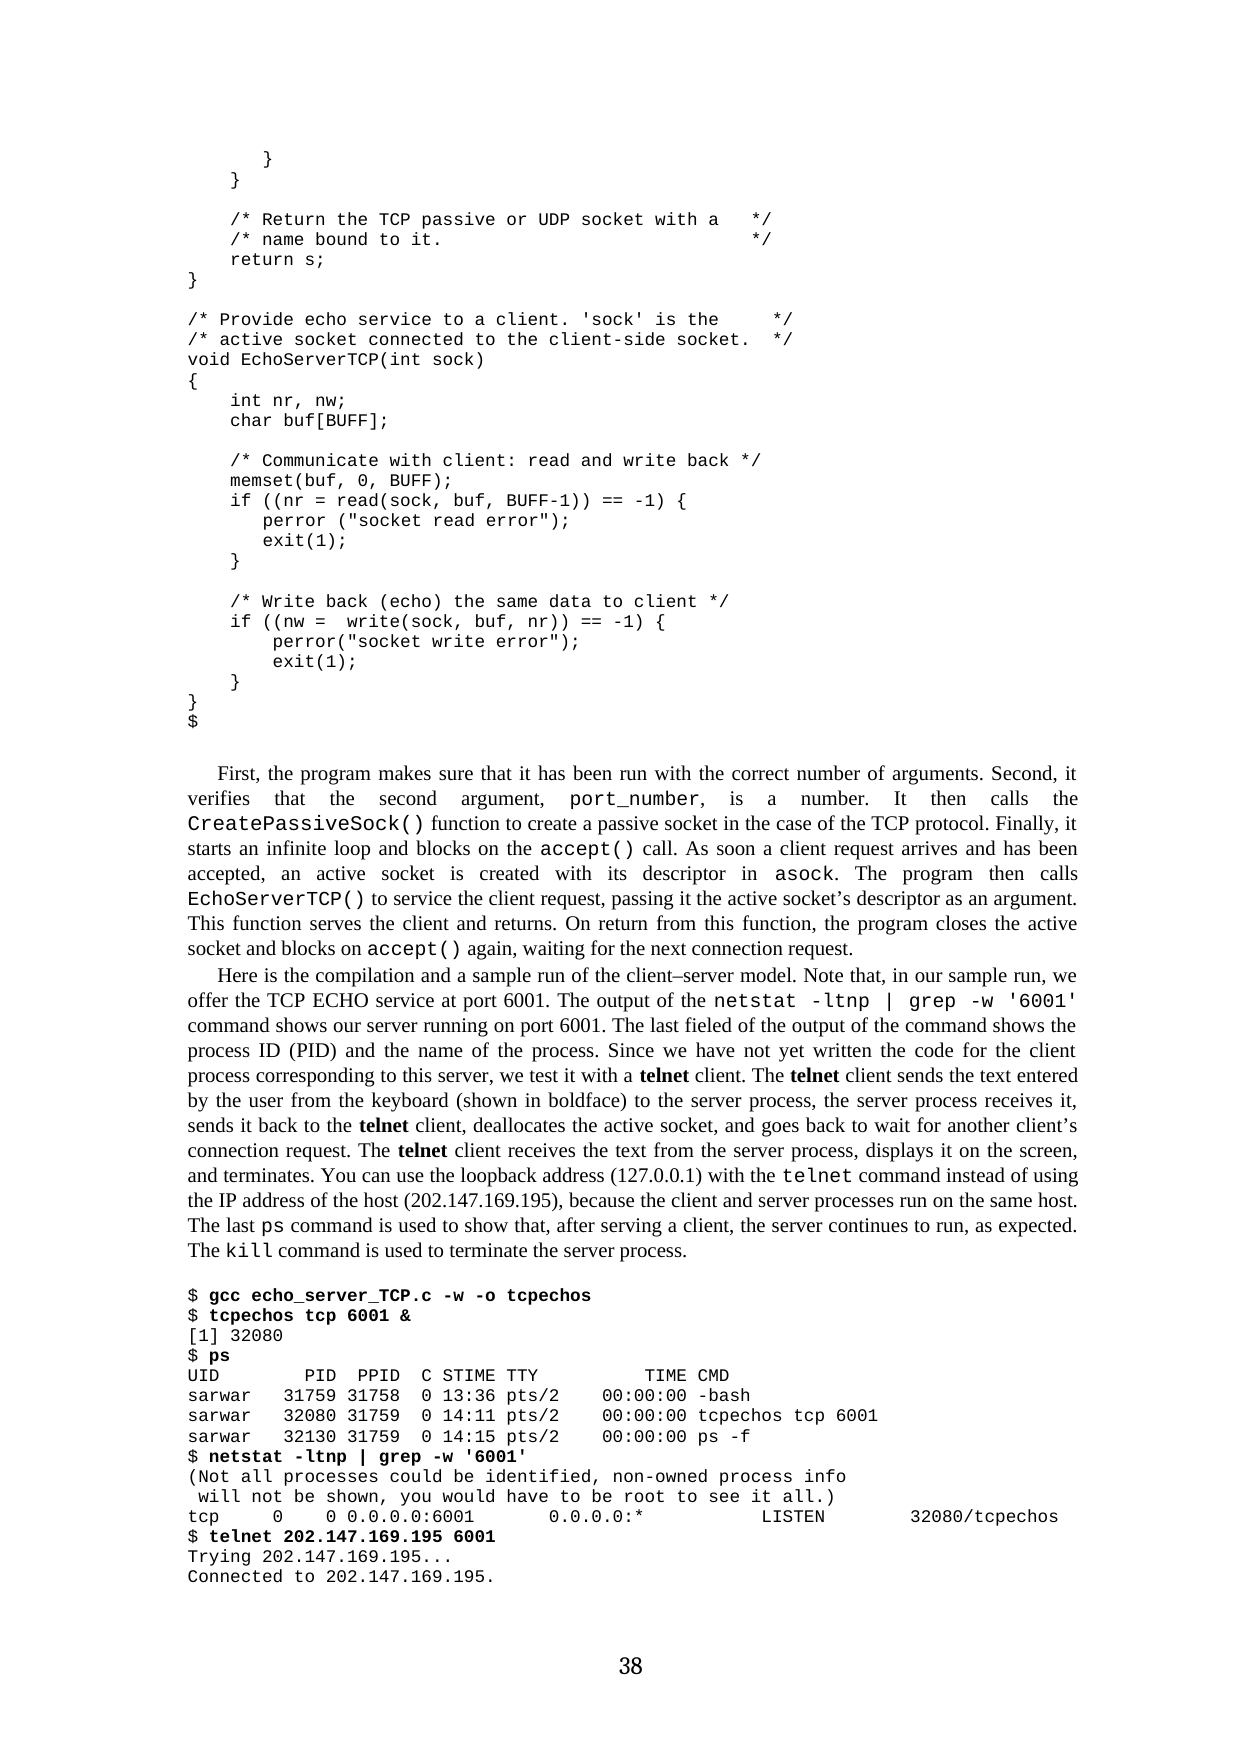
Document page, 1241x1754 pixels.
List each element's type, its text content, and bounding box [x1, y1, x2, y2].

text $ telnet 202.147.169.195 6001 [187, 1528, 1078, 1548]
text } [187, 693, 1078, 713]
text $ gcc echo_server_TCP.c -w -o tcpechos [187, 1286, 1078, 1307]
text exit(1); [187, 653, 1078, 673]
text } [187, 552, 1078, 572]
text /* name bound to it. */ [187, 230, 1078, 251]
text [1] 32080 [187, 1327, 1078, 1347]
text perror("socket write error"); [187, 632, 1078, 653]
text $ netstat -ltnp | grep -w '6001' [187, 1447, 1078, 1467]
text } [187, 150, 1078, 170]
text $ ps [187, 1347, 1078, 1367]
text will not be shown, you would have to be root to see it all.) [187, 1487, 1078, 1508]
text Here is the compilation and a sample run of the client–server model. Note that, in our sample run, we offer the TCP ECHO service at port 6001. The output of the netstat -ltnp | grep -w '6001' command shows our server running on port 6001. The last fieled of the output of the command shows the process ID (PID) and the name of the process. Since we have not yet written the code for the client process corresponding to this server, we test it with a telnet client. The telnet client sends the text entered by the user from the keyboard (shown in boldface) to the server process, the server process receives it, sends it back to the telnet client, deallocates the active socket, and goes back to wait for another client’s connection request. The telnet client receives the text from the server process, displays it on the screen, and terminates. You can use the loopback address (127.0.0.1) with the telnet command instead of using the IP address of the host (202.147.169.195), because the client and server processes run on the same host. The last ps command is used to show that, after serving a client, the server continues to run, as expected. The kill command is used to terminate the server process. [187, 962, 1078, 1262]
text (Not all processes could be identified, non-owned process info [187, 1467, 1078, 1487]
text $ [187, 713, 1078, 733]
text sarwar 32130 31759 0 14:15 pts/2 00:00:00 ps -f [187, 1427, 1078, 1447]
text perror ("socket read error"); [187, 512, 1078, 532]
text } [187, 673, 1078, 693]
text exit(1); [187, 532, 1078, 552]
text int nr, nw; [187, 391, 1078, 411]
text return s; [187, 251, 1078, 271]
text UID PID PPID C STIME TTY TIME CMD [187, 1367, 1078, 1387]
text /* Communicate with client: read and write back */ [187, 452, 1078, 472]
text First, the program makes sure that it has been run with the correct number of arguments. Second, it verifies that the second argument, port_number, is a number. It then calls the CreatePassiveSock() function to create a passive socket in the case of the TCP protocol. Finally, it starts an infinite loop and blocks on the accept() call. As soon a client request arrives and has been accepted, an active socket is created with its descriptor in asock. The program then calls EchoServerTCP() to service the client request, passing it the active socket’s descriptor as an argument. This function serves the client and returns. On return from this function, the program closes the active socket and blocks on accept() again, waiting for the next connection request. [187, 760, 1078, 960]
text /* Provide echo service to a client. 'sock' is the */ [187, 311, 1078, 331]
text Connected to 202.147.169.195. [187, 1568, 1078, 1588]
text Trying 202.147.169.195... [187, 1548, 1078, 1568]
text sarwar 32080 31759 0 14:11 pts/2 00:00:00 tcpechos tcp 6001 [187, 1407, 1078, 1427]
text /* active socket connected to the client-side socket. */ [187, 331, 1078, 351]
text memset(buf, 0, BUFF); [187, 472, 1078, 492]
text sarwar 31759 31758 0 13:36 pts/2 00:00:00 -bash [187, 1387, 1078, 1407]
text $ tcpechos tcp 6001 & [187, 1307, 1078, 1327]
text } [187, 170, 1078, 190]
text /* Return the TCP passive or UDP socket with a */ [187, 210, 1078, 230]
text { [187, 371, 1078, 391]
text tcp 0 0 0.0.0.0:6001 0.0.0.0:* LISTEN 32080/tcpechos [187, 1508, 1078, 1528]
text if ((nr = read(sock, buf, BUFF-1)) == -1) { [187, 492, 1078, 512]
text } [187, 271, 1078, 291]
text /* Write back (echo) the same data to client */ [187, 592, 1078, 612]
text void EchoServerTCP(int sock) [187, 351, 1078, 371]
text char buf[BUFF]; [187, 411, 1078, 431]
text if ((nw = write(sock, buf, nr)) == -1) { [187, 612, 1078, 632]
